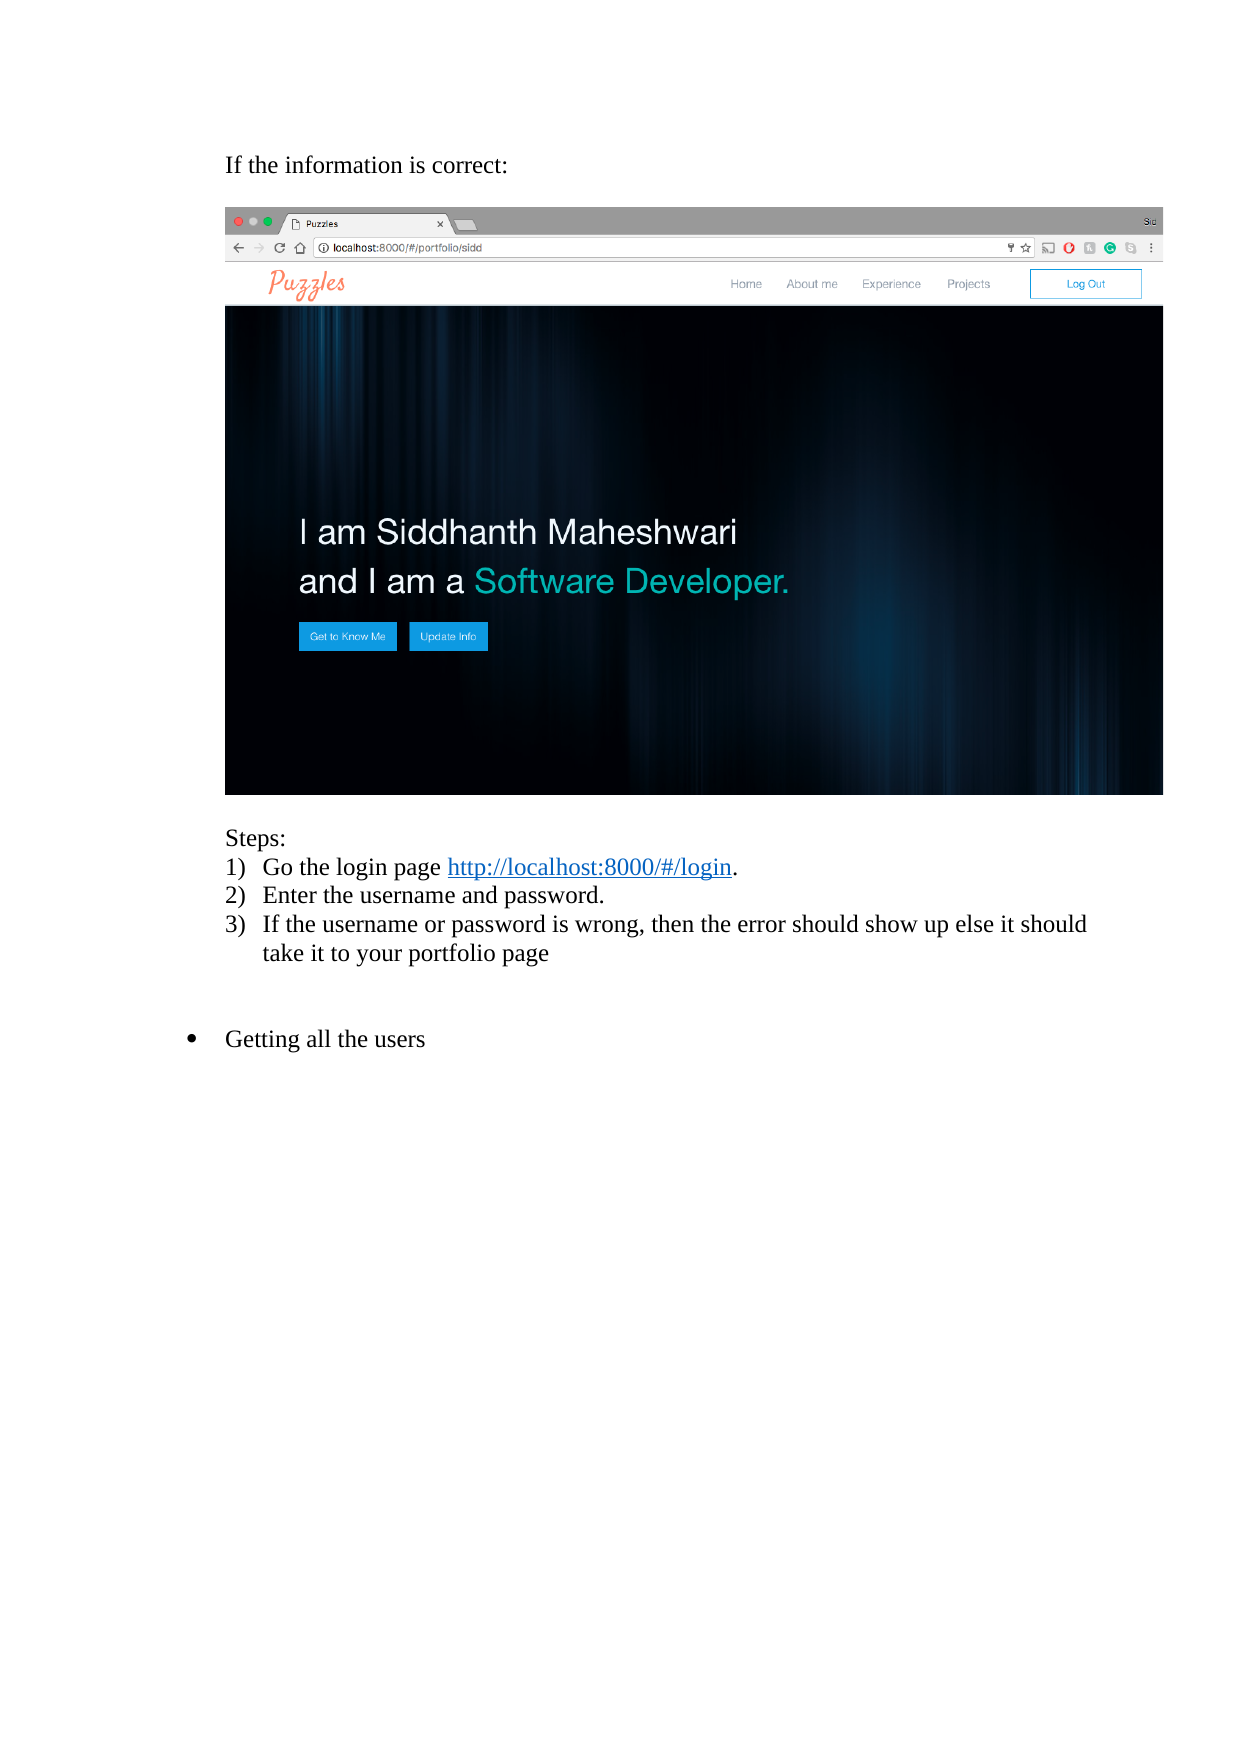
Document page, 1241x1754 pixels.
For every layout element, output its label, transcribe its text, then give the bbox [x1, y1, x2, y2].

list If the information is correct: [225, 150, 1090, 179]
list If the username or password is wrong, then the error should show up else it should take it to your portfolio page [225, 909, 1090, 967]
list Go the login page http://localhost:8000/#/login. [225, 852, 1090, 881]
list Enter the username and password. [225, 881, 1090, 909]
list Getting all the users [187, 1024, 1090, 1053]
list Steps: [225, 823, 1090, 852]
picture [225, 207, 1164, 795]
